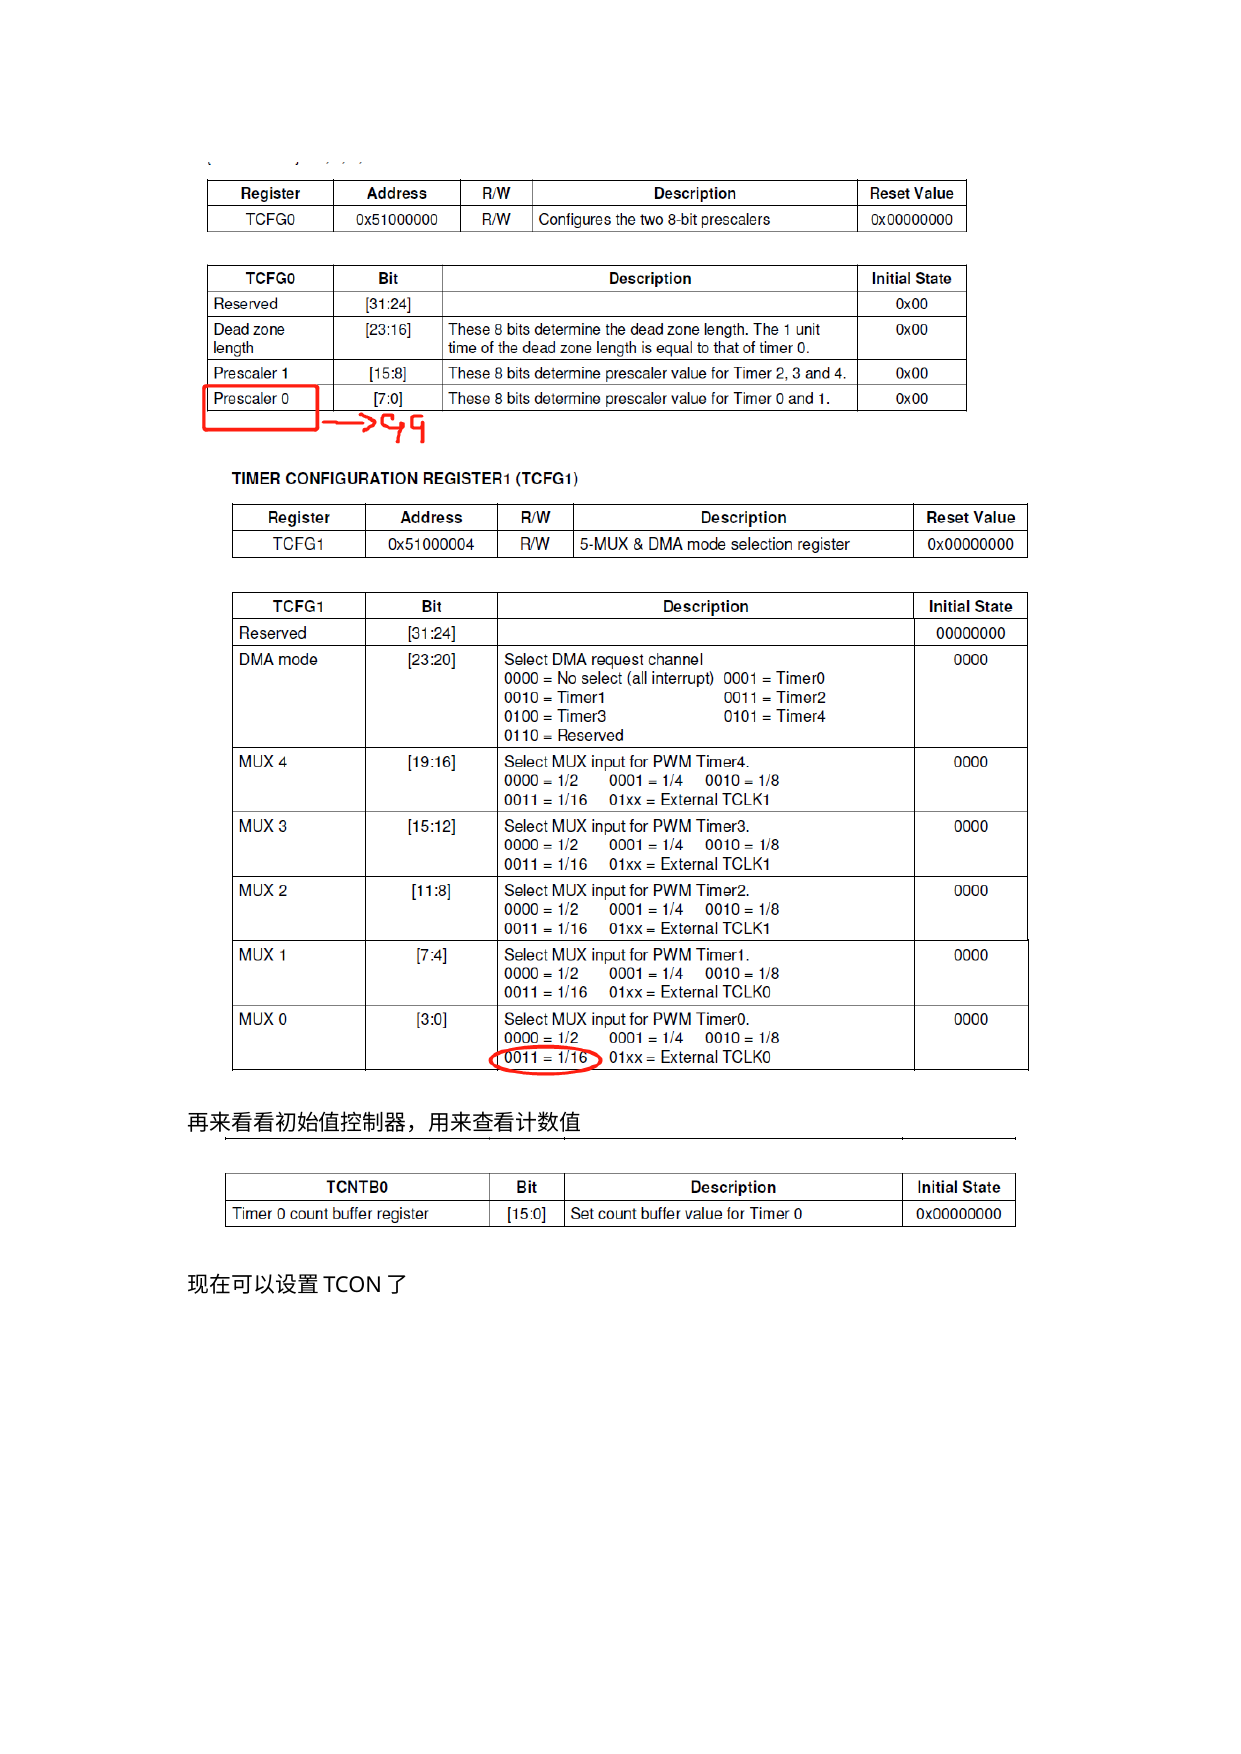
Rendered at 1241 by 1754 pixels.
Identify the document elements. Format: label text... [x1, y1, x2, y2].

picture [187, 454, 1053, 1087]
text 再来看看初始值控制器，用来查看计数值 [187, 1104, 1053, 1137]
picture [187, 162, 1053, 444]
picture [187, 1137, 1053, 1256]
text 现在可以设置TCON了 [187, 1256, 1053, 1299]
